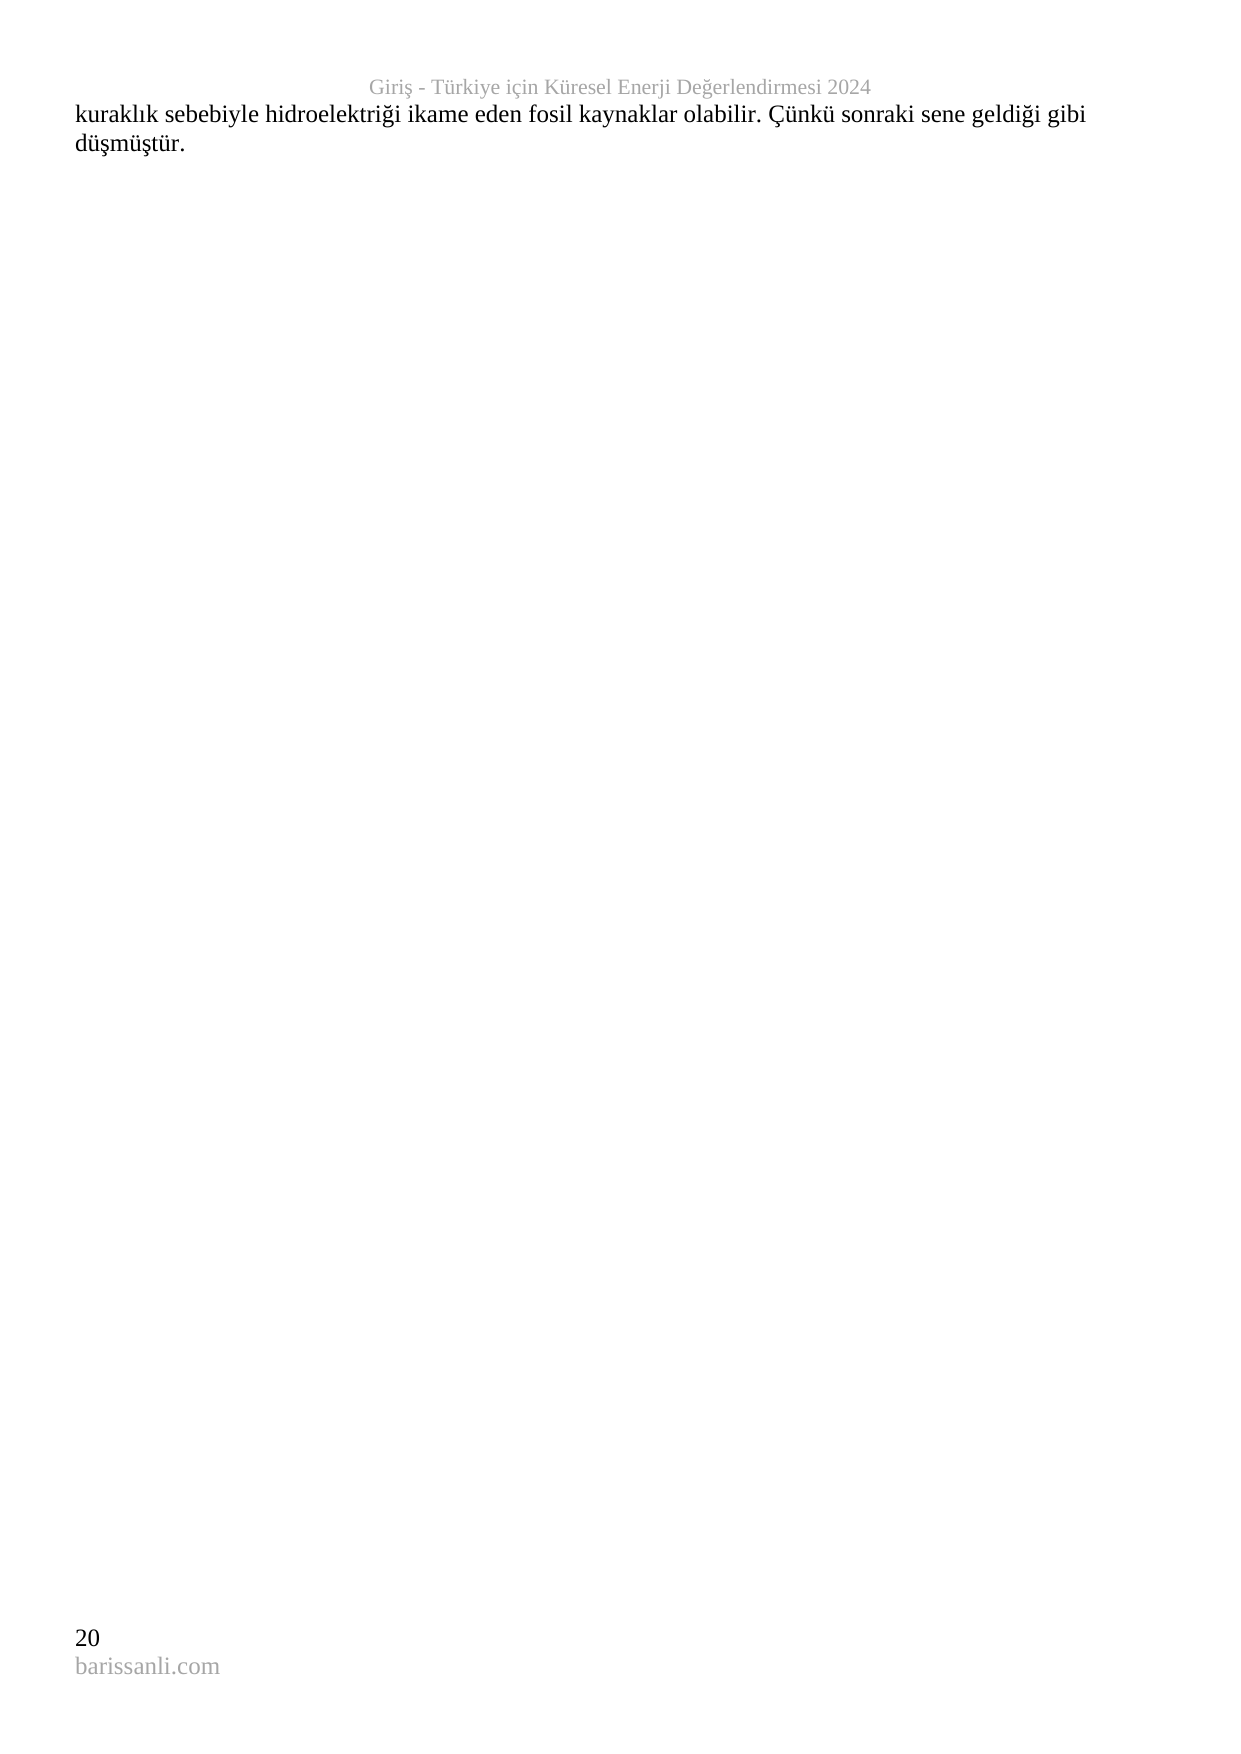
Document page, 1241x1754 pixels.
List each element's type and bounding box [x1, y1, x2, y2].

text [75, 99, 1165, 156]
